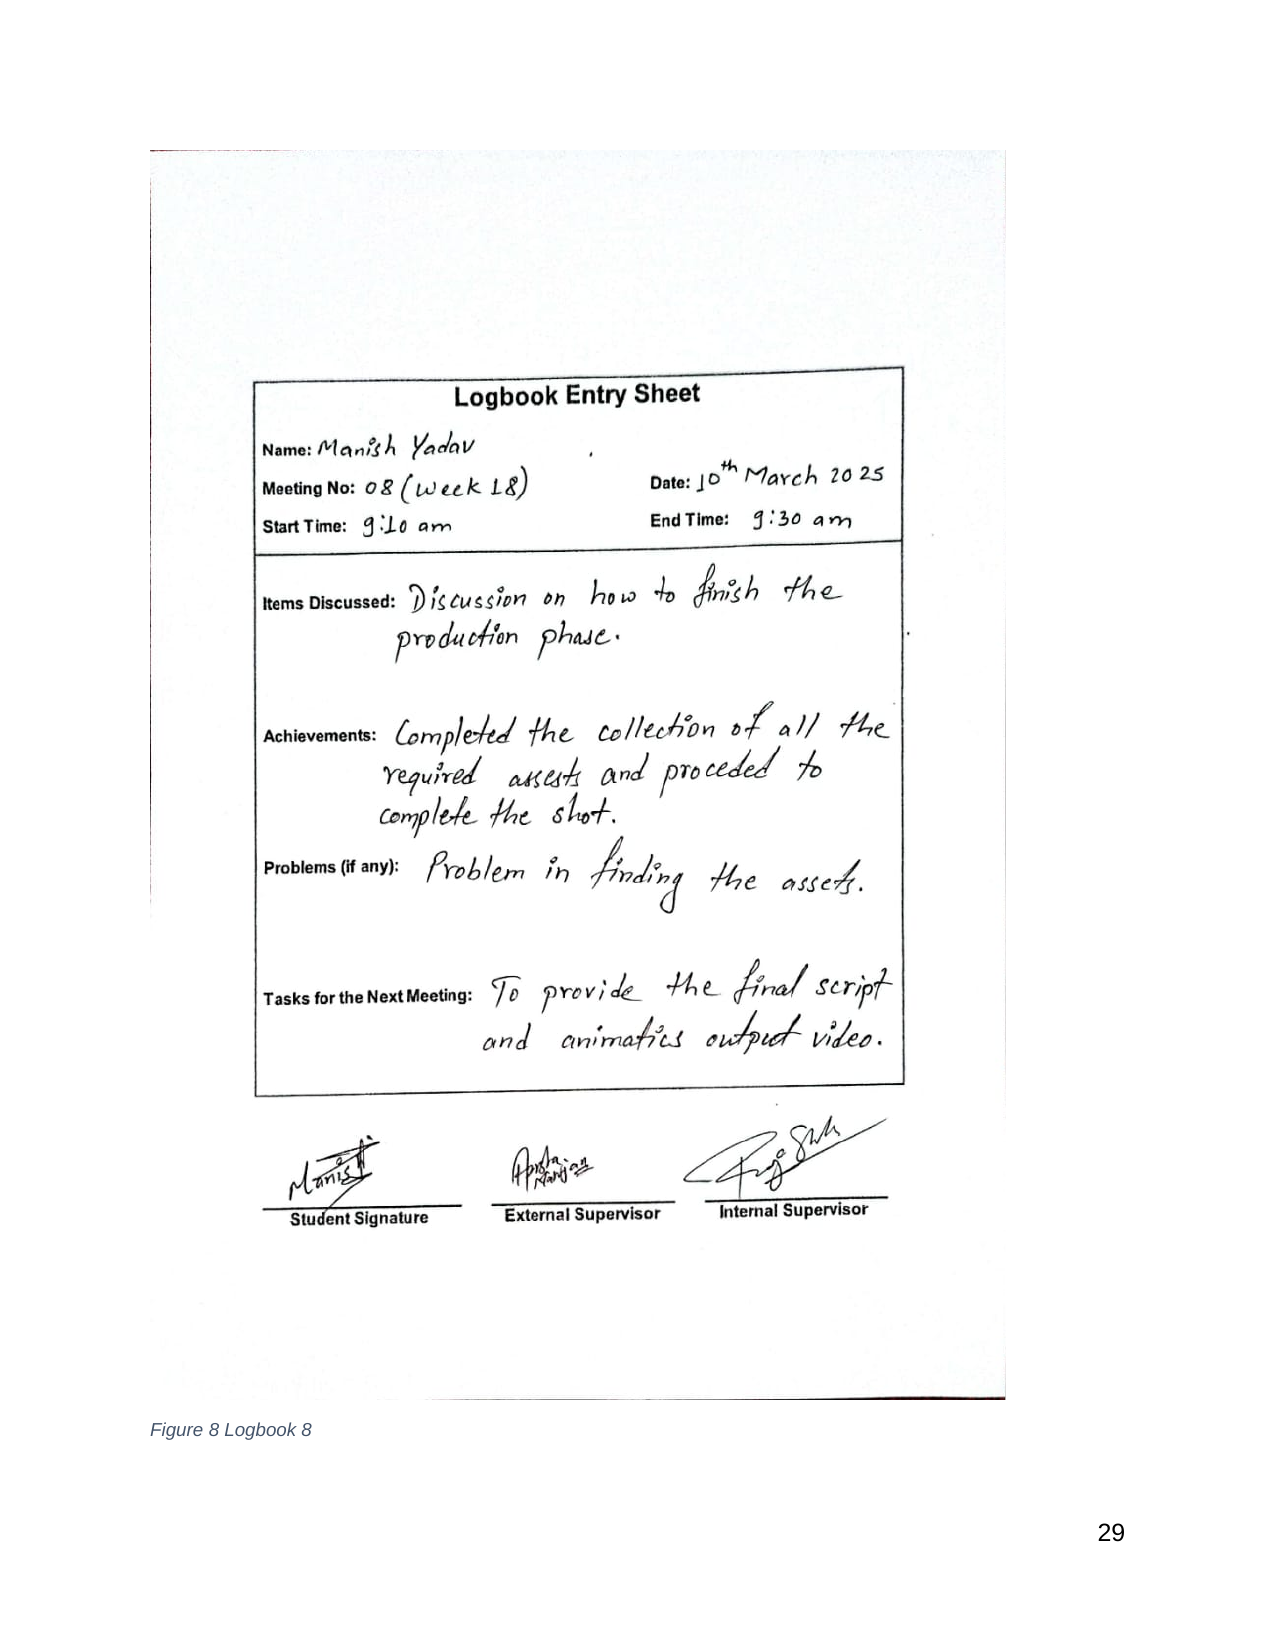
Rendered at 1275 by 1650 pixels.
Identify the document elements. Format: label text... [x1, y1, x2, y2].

picture [150, 150, 1006, 1400]
text Figure 8 Logbook 8 [150, 1419, 1125, 1441]
